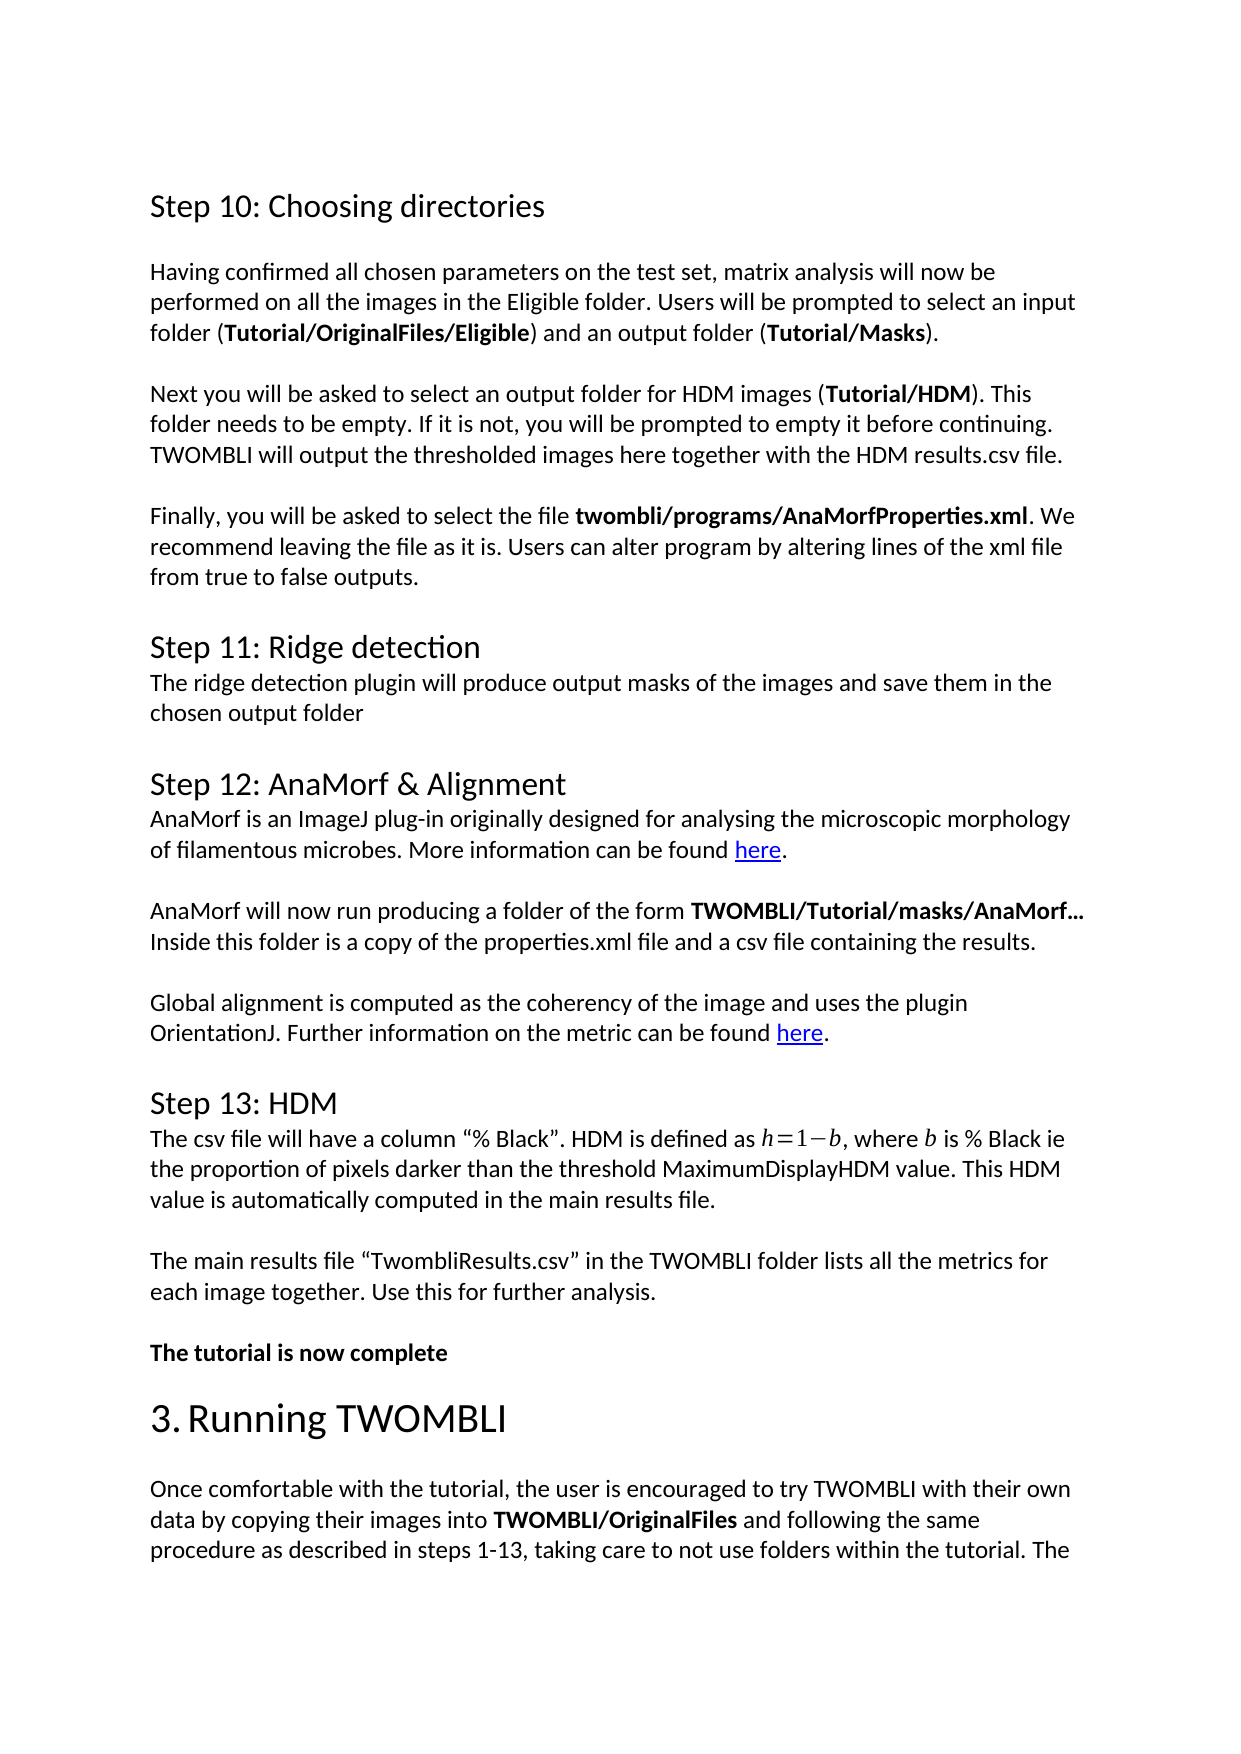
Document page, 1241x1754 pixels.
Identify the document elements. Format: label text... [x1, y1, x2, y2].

text Global alignment is computed as the coherency of the image and uses the plugin OrientationJ. Further information on the metric can be found here. [150, 987, 1090, 1048]
subtitle Step 11: Ridge detection [150, 626, 1090, 667]
text AnaMorf is an ImageJ plug-in originally designed for analysing the microscopic morphology of filamentous microbes. More information can be found here. [150, 803, 1090, 864]
text The main results file “TwombliResults.csv” in the TWOMBLI folder lists all the metrics for each image together. Use this for further analysis. [150, 1245, 1090, 1306]
text Next you will be asked to select an output folder for HDM images (Tutorial/HDM). This folder needs to be empty. If it is not, you will be prompted to empty it before continuing. TWOMBLI will output the thresholded images here together with the HDM results.csv file. [150, 378, 1090, 469]
subtitle Step 13: HDM [150, 1082, 1090, 1123]
subtitle Step 10: Choosing directories [150, 185, 1090, 225]
text The ridge detection plugin will produce output masks of the images and save them in the chosen output folder [150, 667, 1090, 728]
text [150, 1474, 1090, 1565]
subtitle Running TWOMBLI [150, 1392, 1090, 1443]
text AnaMorf will now run producing a folder of the form TWOMBLI/Tutorial/masks/AnaMorf… Inside this folder is a copy of the properties.xml file and a csv file containing the results. [150, 895, 1090, 956]
text The tutorial is now complete [150, 1337, 1090, 1367]
text Having confirmed all chosen parameters on the test set, matrix analysis will now be performed on all the images in the Eligible folder. Users will be prompted to select an input folder (Tutorial/OriginalFiles/Eligible) and an output folder (Tutorial/Masks). [150, 256, 1090, 347]
text The csv file will have a column “% Black”. HDM is defined as , where is % Black ie the proportion of pixels darker than the threshold MaximumDisplayHDM value. This HDM value is automatically computed in the main results file. [150, 1123, 1090, 1215]
text Finally, you will be asked to select the file twombli/programs/AnaMorfProperties.xml. We recommend leaving the file as it is. Users can alter program by altering lines of the xml file from true to false outputs. [150, 500, 1090, 592]
subtitle Step 12: AnaMorf & Alignment [150, 763, 1090, 803]
